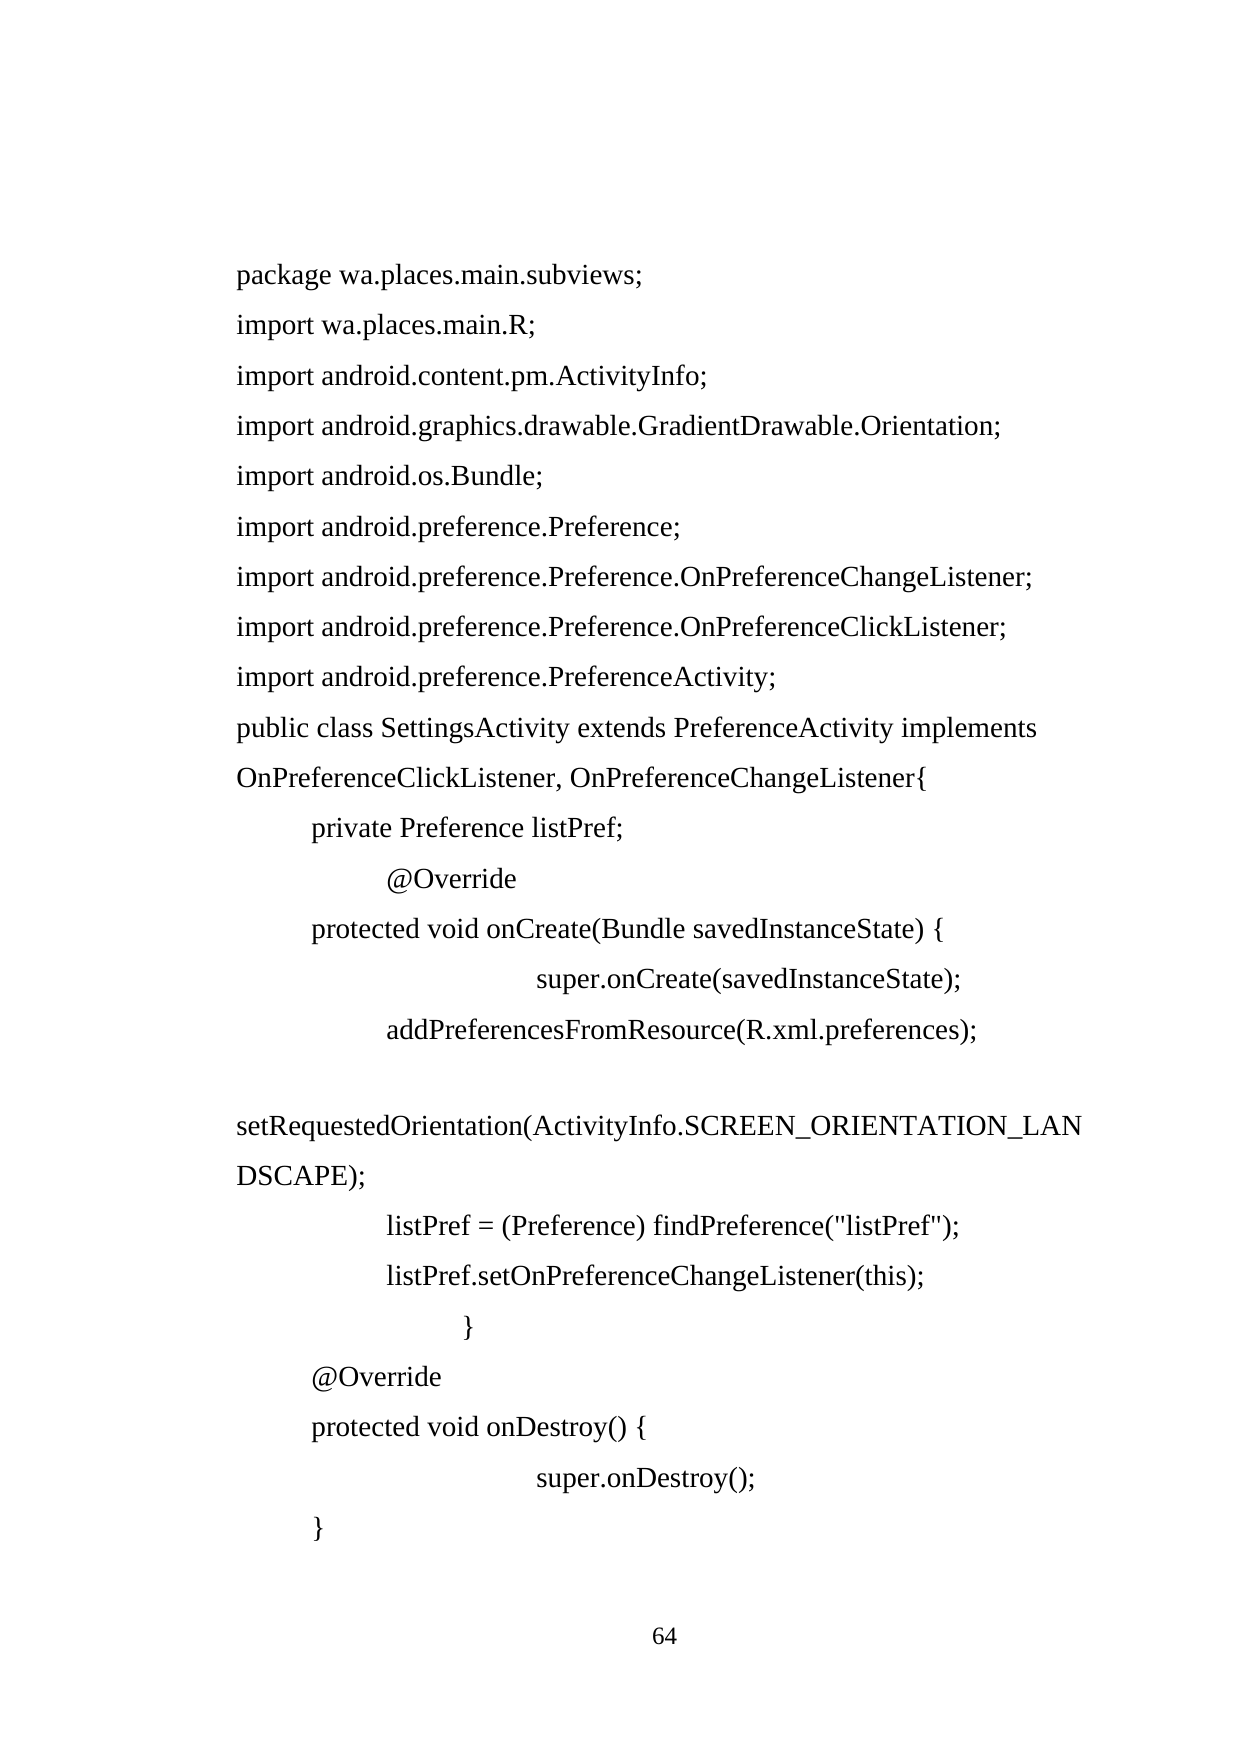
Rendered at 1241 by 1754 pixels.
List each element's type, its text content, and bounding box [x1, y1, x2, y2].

text @Override [236, 861, 1092, 894]
text listPref.setOnPreferenceChangeListener(this); [236, 1258, 1092, 1292]
text setRequestedOrientation(ActivityInfo.SCREEN_ORIENTATION_LANDSCAPE); [236, 1062, 1092, 1191]
text import android.os.Bundle; [236, 458, 1092, 492]
text super.onDestroy(); [236, 1460, 1092, 1493]
text addPreferencesFromResource(R.xml.preferences); [236, 1012, 1092, 1045]
text } [236, 1309, 1092, 1342]
text @Override [236, 1359, 1092, 1393]
text import android.preference.Preference.OnPreferenceClickListener; [236, 609, 1092, 643]
text import wa.places.main.R; [236, 307, 1092, 341]
text import android.preference.PreferenceActivity; [236, 659, 1092, 693]
text public class SettingsActivity extends PreferenceActivity implements OnPreferenceClickListener, OnPreferenceChangeListener{ [236, 710, 1092, 794]
text listPref = (Preference) findPreference("listPref"); [236, 1208, 1092, 1242]
text import android.preference.Preference; [236, 509, 1092, 542]
text import android.graphics.drawable.GradientDrawable.Orientation; [236, 408, 1092, 442]
text super.onCreate(savedInstanceState); [236, 961, 1092, 995]
text import android.preference.Preference.OnPreferenceChangeListener; [236, 559, 1092, 592]
text import android.content.pm.ActivityInfo; [236, 358, 1092, 391]
text protected void onCreate(Bundle savedInstanceState) { [236, 911, 1092, 945]
text private Preference listPref; [236, 811, 1092, 844]
text protected void onDestroy() { [236, 1409, 1092, 1443]
text package wa.places.main.subviews; [236, 257, 1092, 291]
text } [236, 1510, 1092, 1544]
